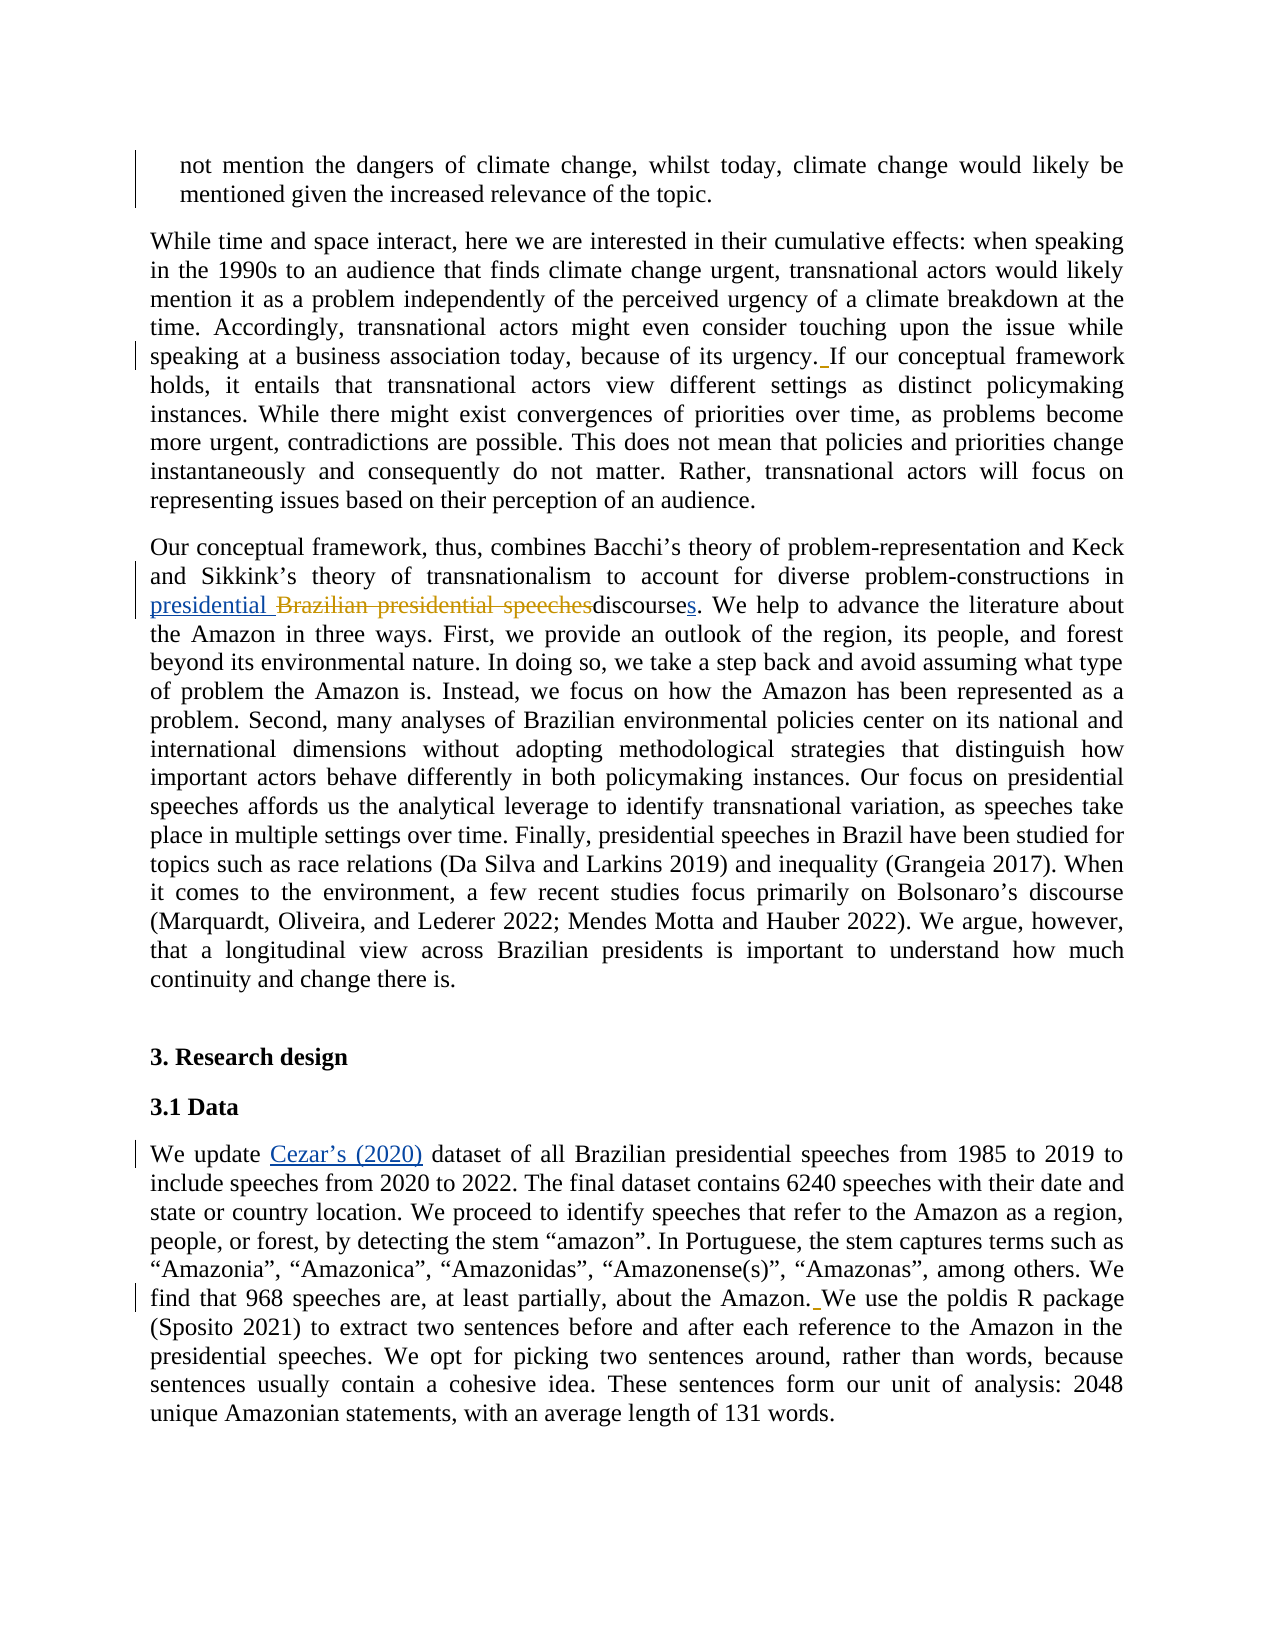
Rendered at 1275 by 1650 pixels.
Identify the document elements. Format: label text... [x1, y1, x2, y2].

text While time and space interact, here we are interested in their cumulative effects: when speaking in the 1990s to an audience that finds climate change urgent, transnational actors would likely mention it as a problem independently of the perceived urgency of a climate breakdown at the time. Accordingly, transnational actors might even consider touching upon the issue while speaking at a business association today, because of its urgency.If our conceptual framework holds, it entails that transnational actors view different settings as distinct policymaking instances. While there might exist convergences of priorities over time, as problems become more urgent, contradictions are possible. This does not mean that policies and priorities change instantaneously and consequently do not matter. Rather, transnational actors will focus on representing issues based on their perception of an audience. [150, 226, 1125, 514]
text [179, 150, 1125, 207]
text Our conceptual framework, thus, combines Bacchi’s theory of problem-representation and Keck and Sikkink’s theory of transnationalism to account for diverse problem-constructions in discourse. We help to advance the literature about the Amazon in three ways. First, we provide an outlook of the region, its people, and forest beyond its environmental nature. In doing so, we take a step back and avoid assuming what type of problem the Amazon is. Instead, we focus on how the Amazon has been represented as a problem. Second, many analyses of Brazilian environmental policies center on its national and international dimensions without adopting methodological strategies that distinguish how important actors behave differently in both policymaking instances. Our focus on presidential speeches affords us the analytical leverage to identify transnational variation, as speeches take place in multiple settings over time. Finally, presidential speeches in Brazil have been studied for topics such as race relations (Da Silva and Larkins 2019) and inequality (Grangeia 2017). When it comes to the environment, a few recent studies focus primarily on Bolsonaro’s discourse (Marquardt, Oliveira, and Lederer 2022; Mendes Motta and Hauber 2022). We argue, however, that a longitudinal view across Brazilian presidents is important to understand how much continuity and change there is. [150, 532, 1125, 992]
text We update dataset of all Brazilian presidential speeches from 1985 to 2019 to include speeches from 2020 to 2022. The final dataset contains 6240 speeches with their date and state or country location. We proceed to identify speeches that refer to the Amazon as a region, people, or forest, by detecting the stem “amazon”. In Portuguese, the stem captures terms such as “Amazonia”, “Amazonica”, “Amazonidas”, “Amazonense(s)”, “Amazonas”, among others. We find that 968 speeches are, at least partially, about the Amazon.We use the poldis R package (Sposito 2021) to extract two sentences before and after each reference to the Amazon in the presidential speeches. We opt for picking two sentences around, rather than words, because sentences usually contain a cohesive idea. These sentences form our unit of analysis: 2048 unique Amazonian statements, with an average length of 131 words. [150, 1139, 1125, 1427]
subtitle 3.1 Data [150, 1092, 1125, 1121]
subtitle 3. Research design [150, 1042, 1125, 1071]
